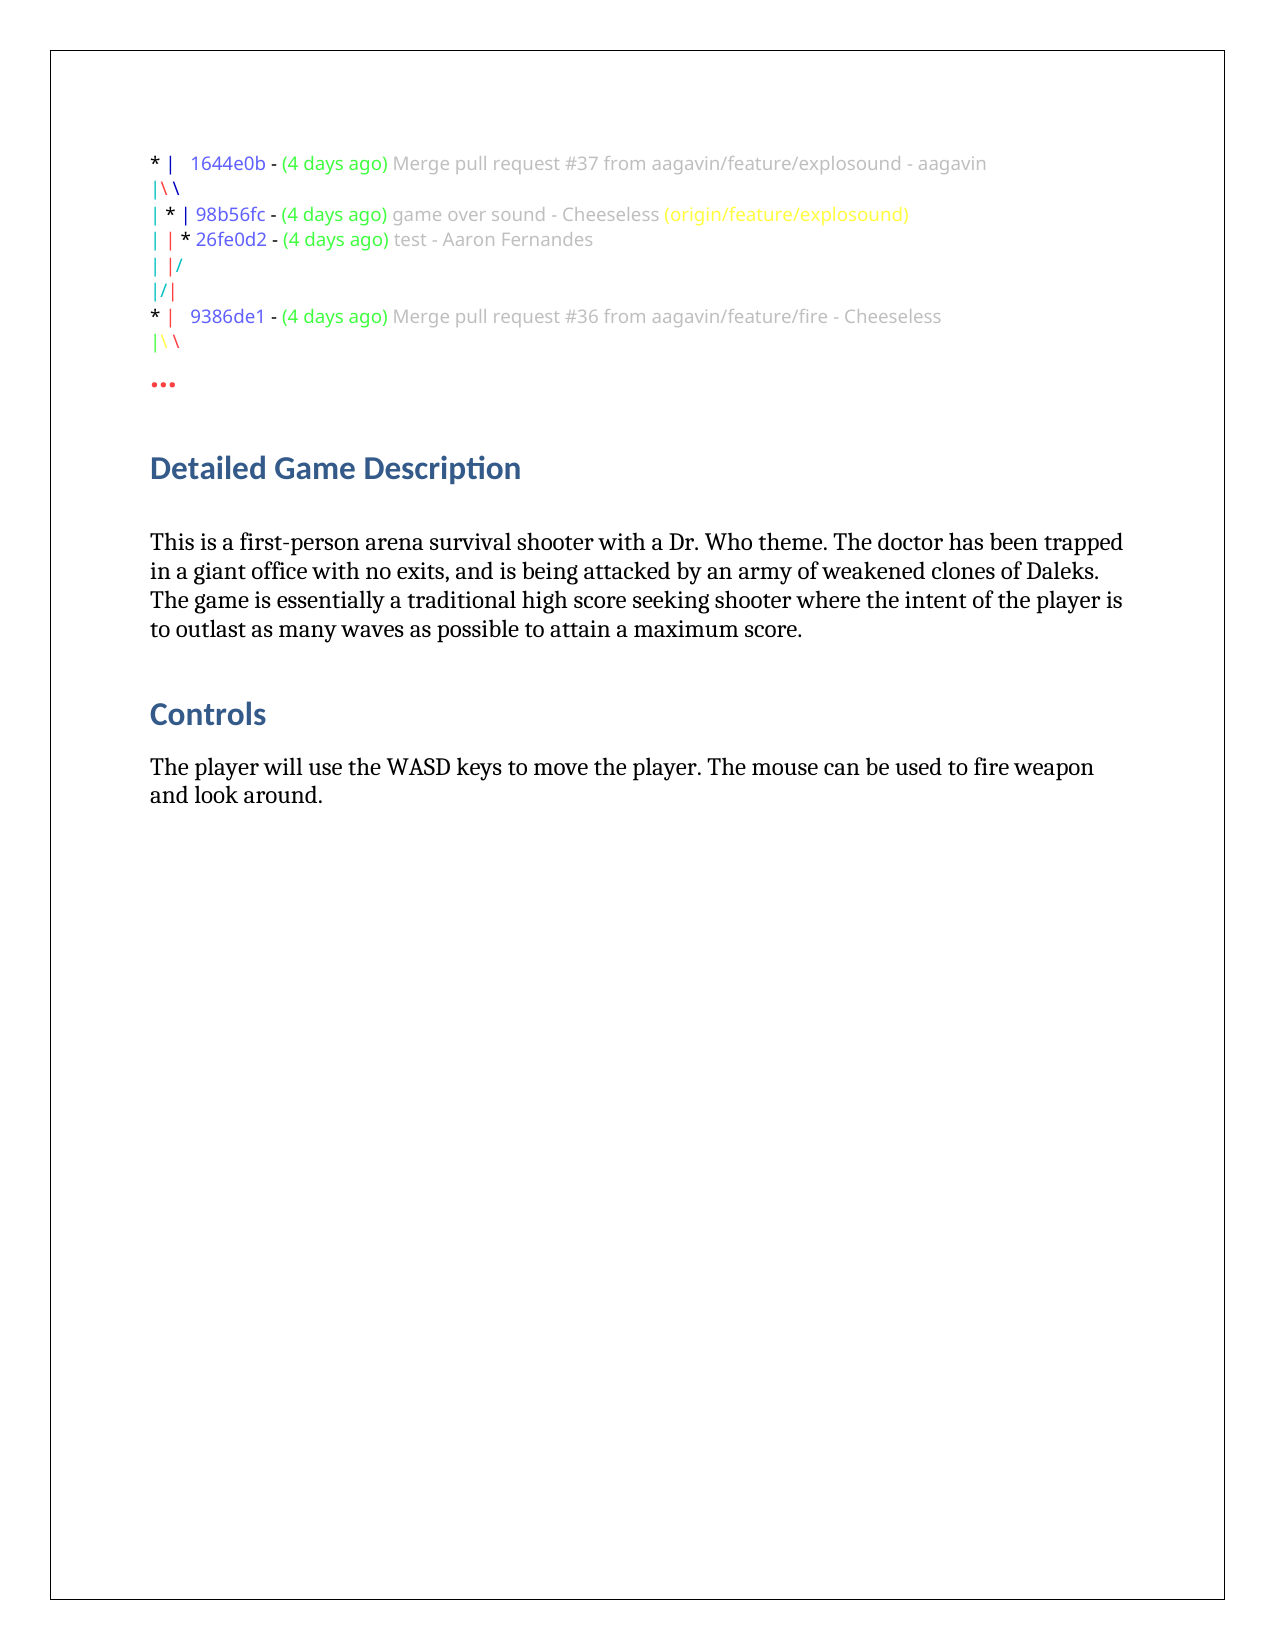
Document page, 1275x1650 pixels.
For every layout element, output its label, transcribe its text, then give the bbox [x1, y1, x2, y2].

text * | 1644e0b - (4 days ago) Merge pull request #37 from aagavin/feature/explosound - aagavin [150, 150, 1125, 176]
text |\ \ [150, 329, 1125, 354]
text |/| [150, 278, 1125, 303]
subtitle Controls [150, 693, 1125, 734]
text This is a first-person arena survival shooter with a Dr. Who theme. The doctor has been trapped in a giant office with no exits, and is being attacked by an army of weakened clones of Daleks. The game is essentially a traditional high score seeking shooter where the intent of the player is to outlast as many waves as possible to attain a maximum score. [150, 528, 1125, 643]
text | | * 26fe0d2 - (4 days ago) test - Aaron Fernandes [150, 227, 1125, 252]
subtitle Detailed Game Description [150, 447, 1125, 528]
text | |/ [150, 252, 1125, 278]
text * | 9386de1 - (4 days ago) Merge pull request #36 from aagavin/feature/fire - Cheeseless [150, 303, 1125, 329]
text … [150, 354, 1125, 397]
text The player will use the WASD keys to move the player. The mouse can be used to fire weapon and look around. [150, 753, 1125, 810]
text | * | 98b56fc - (4 days ago) game over sound - Cheeseless (origin/feature/explosound) [150, 201, 1125, 227]
text |\ \ [150, 176, 1125, 201]
